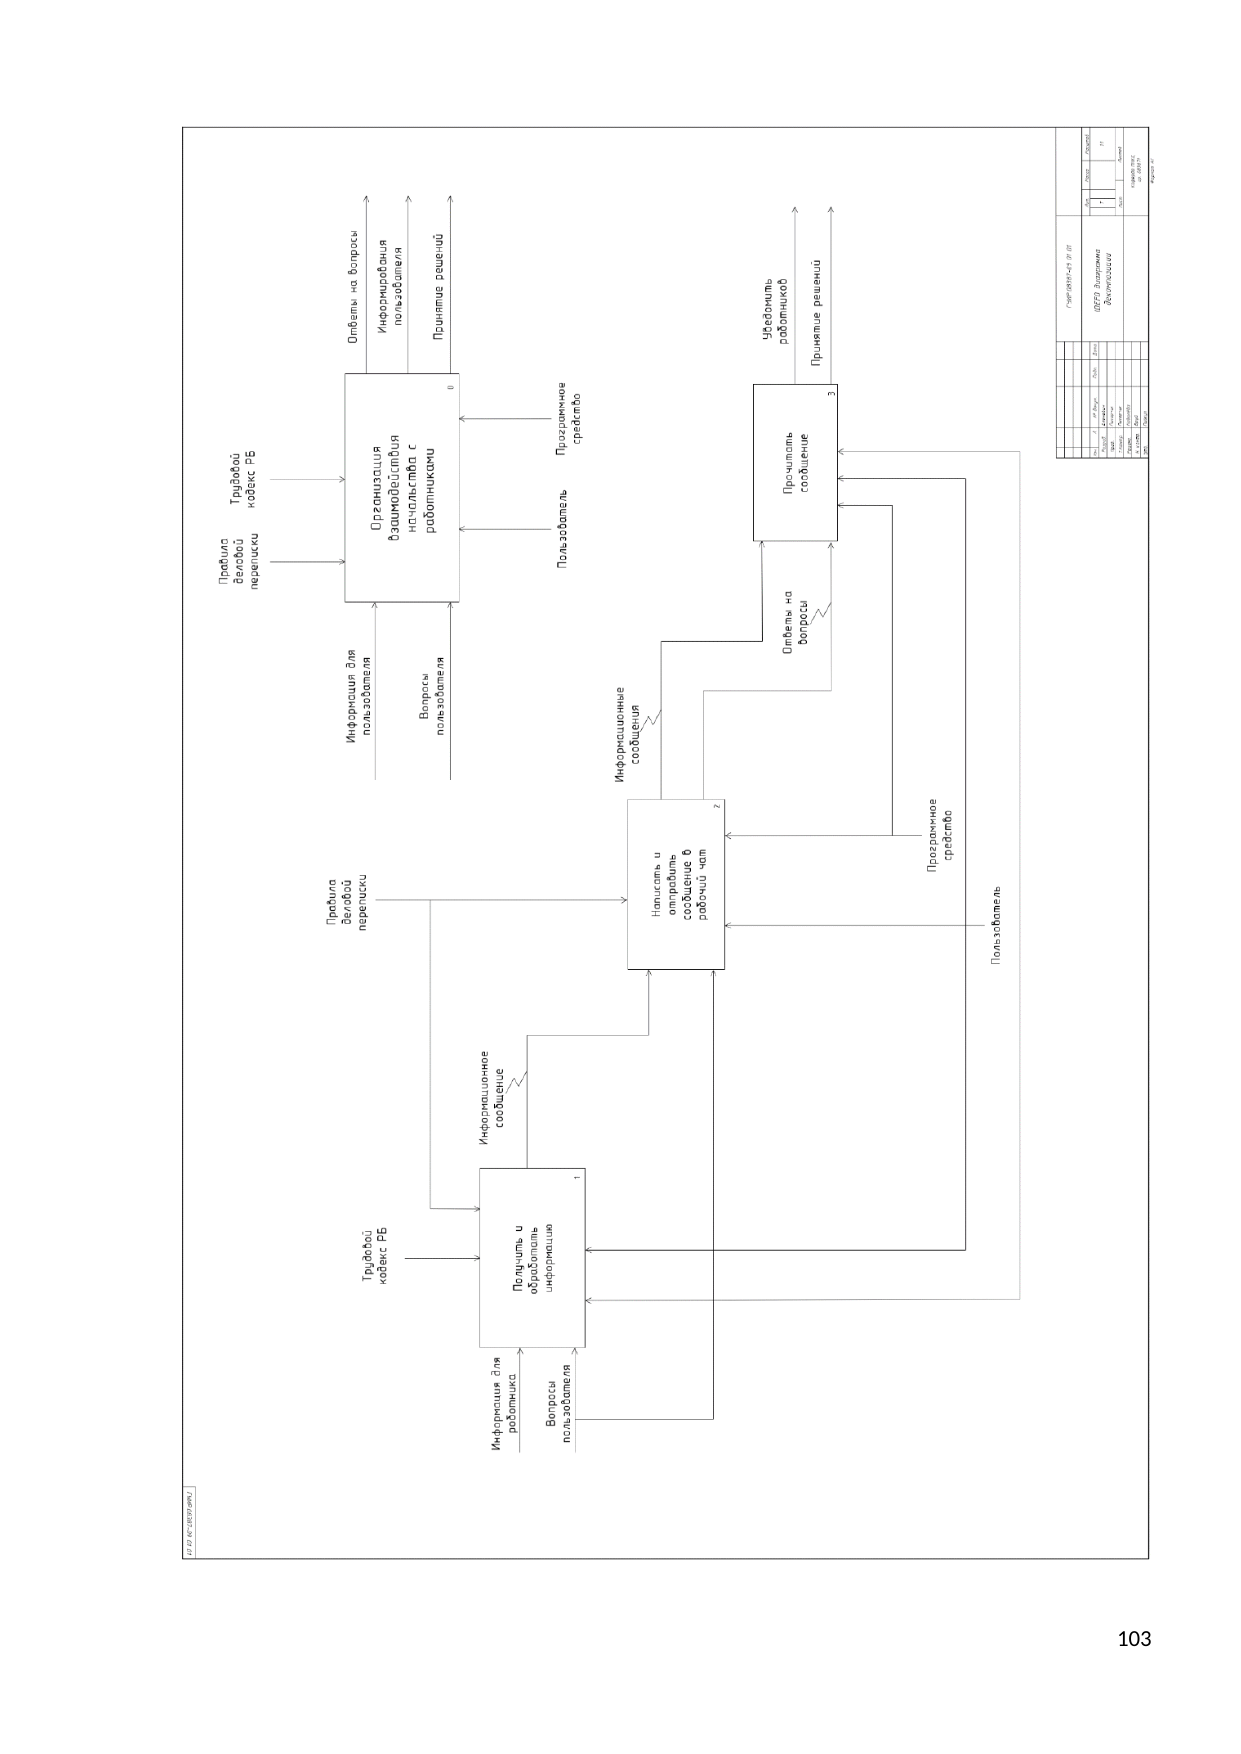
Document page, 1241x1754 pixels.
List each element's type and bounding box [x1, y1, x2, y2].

picture [181, 126, 1155, 1558]
